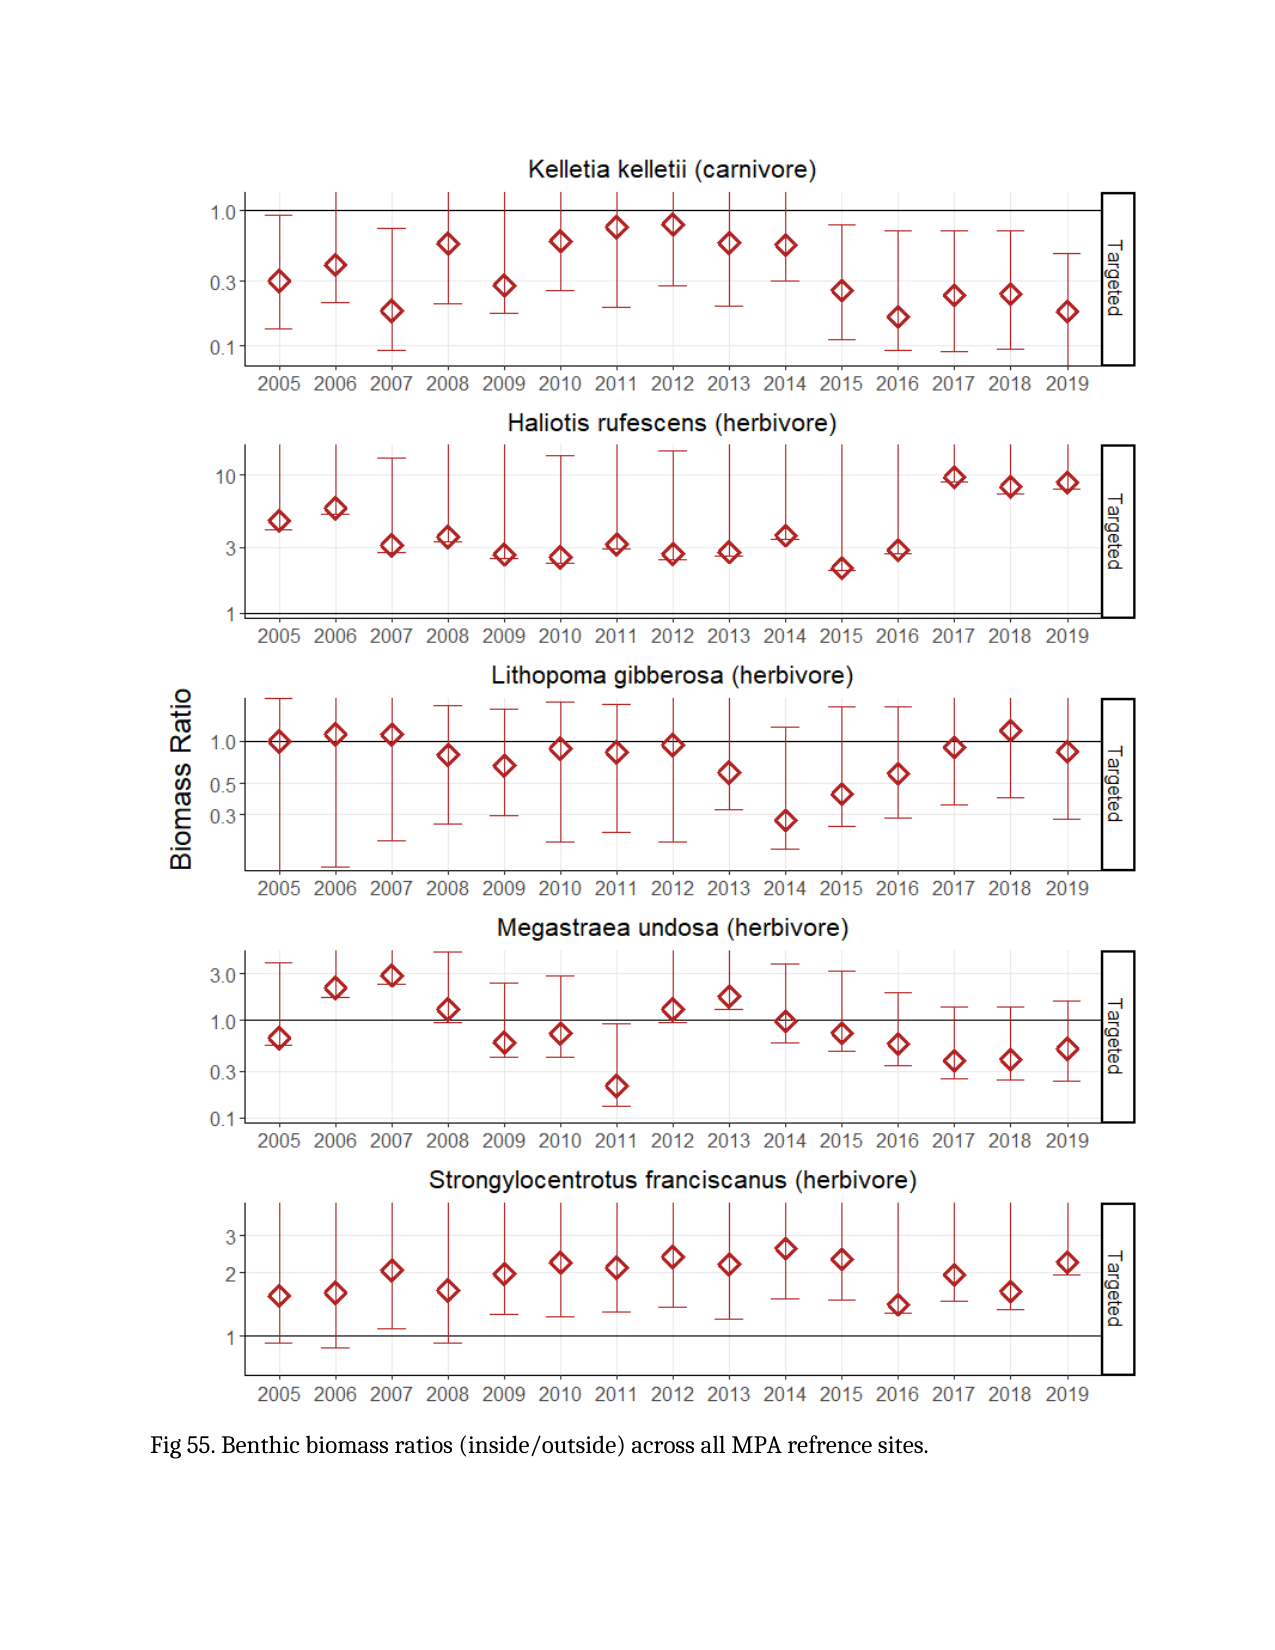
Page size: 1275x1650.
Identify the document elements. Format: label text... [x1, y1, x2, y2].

text Fig 55. Benthic biomass ratios (inside/outside) across all MPA refrence sites. [150, 1431, 1125, 1459]
picture [168, 150, 1144, 1412]
